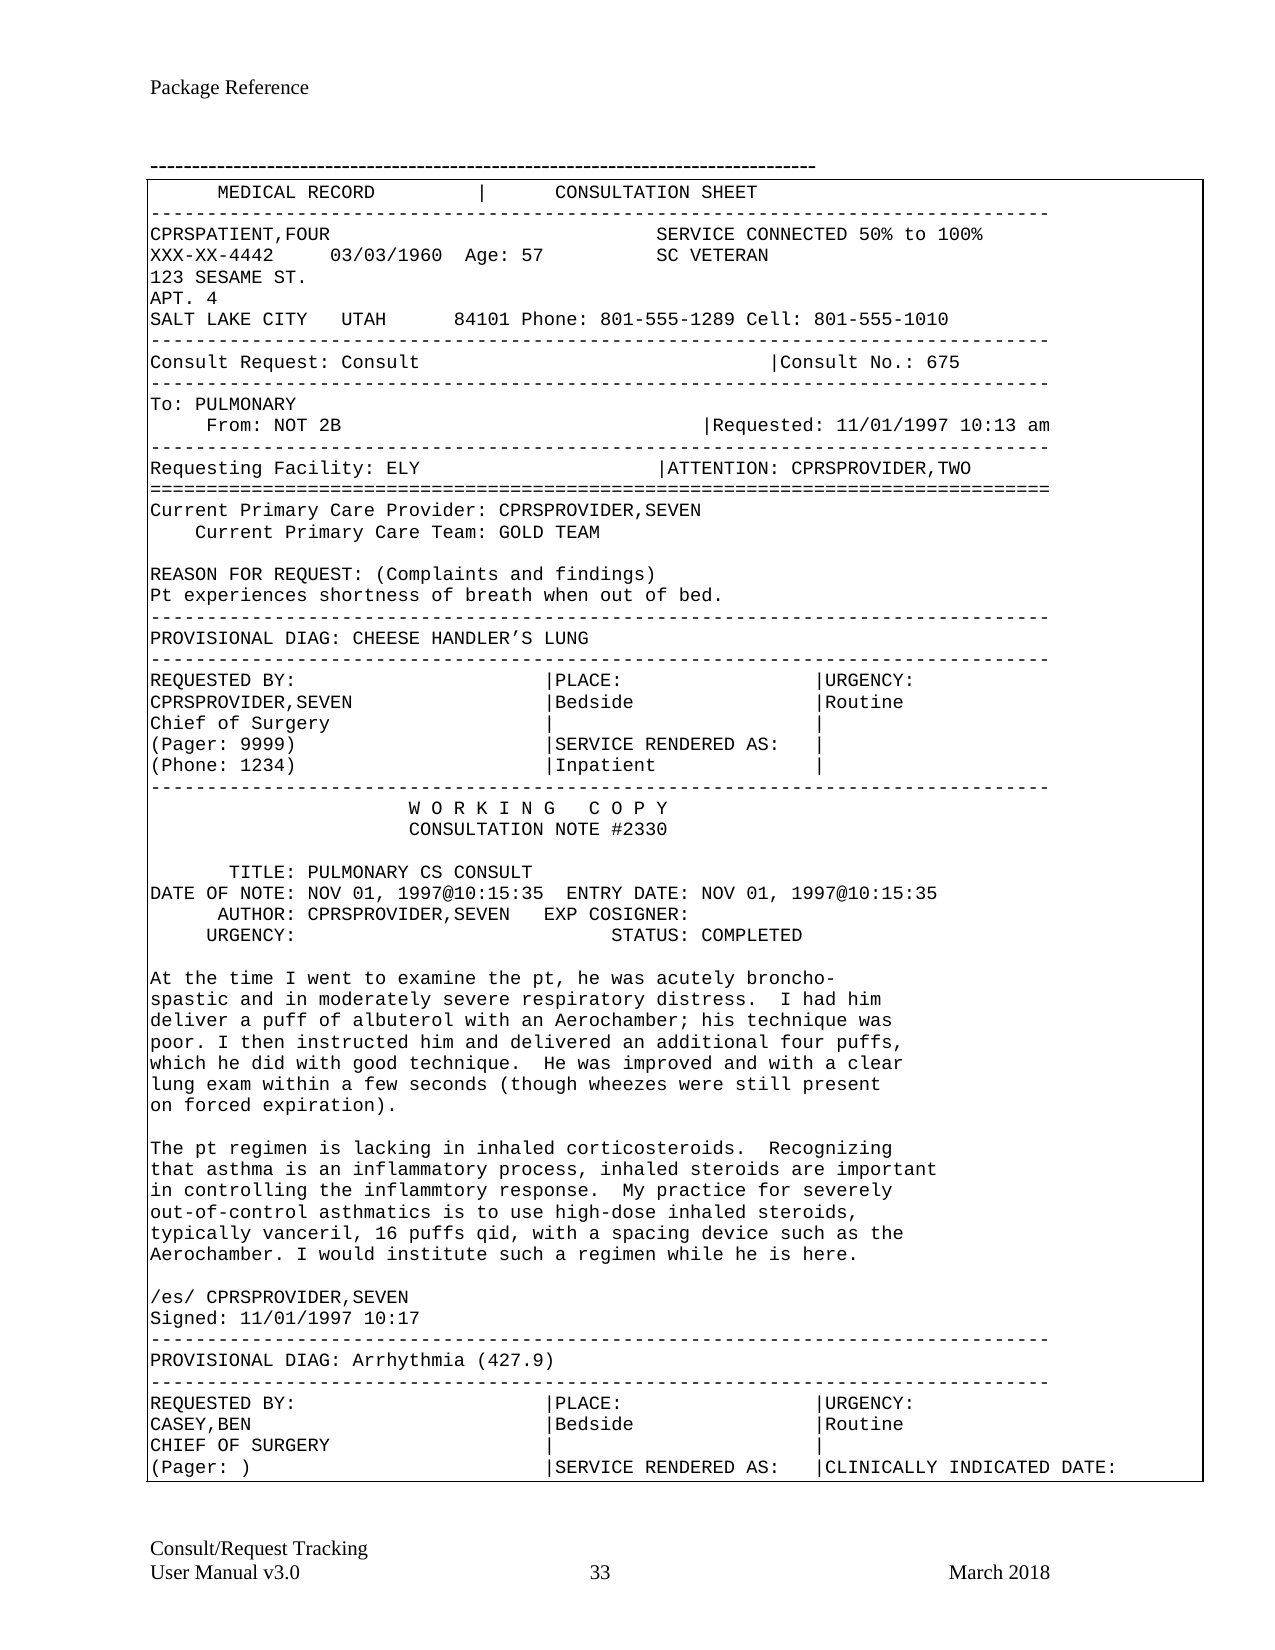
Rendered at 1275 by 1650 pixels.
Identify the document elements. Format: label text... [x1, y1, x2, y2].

text To: PULMONARY [148, 391, 1202, 412]
text MEDICAL RECORD | CONSULTATION SHEET [148, 180, 1202, 200]
text REQUESTED BY: |PLACE: |URGENCY: [148, 667, 1202, 689]
text on forced expiration). [148, 1092, 1202, 1117]
text out-of-control asthmatics is to use high-dose inhaled steroids, [148, 1199, 1202, 1220]
text TITLE: PULMONARY CS CONSULT [148, 859, 1202, 880]
text Consult Request: Consult |Consult No.: 675 [148, 349, 1202, 370]
text CONSULTATION NOTE #2330 [148, 816, 1202, 841]
text -------------------------------------------------------------------------------- [148, 646, 1202, 667]
text -------------------------------------------------------------------------------- [148, 604, 1202, 625]
text -------------------------------------------------------------------------------- [148, 1369, 1202, 1390]
text 123 SESAME ST. [148, 264, 1202, 285]
text DATE OF NOTE: NOV 01, 1997@10:15:35 ENTRY DATE: NOV 01, 1997@10:15:35 [148, 880, 1202, 901]
text XXX-XX-4442 03/03/1960 Age: 57 SC VETERAN [148, 242, 1202, 264]
text REQUESTED BY: |PLACE: |URGENCY: [148, 1390, 1202, 1411]
text Aerochamber. I would institute such a regimen while he is here. [148, 1241, 1202, 1266]
text AUTHOR: CPRSPROVIDER,SEVEN EXP COSIGNER: [148, 901, 1202, 922]
text PROVISIONAL DIAG: Arrhythmia (427.9) [148, 1347, 1202, 1369]
text REASON FOR REQUEST: (Complaints and findings) [148, 561, 1202, 582]
text in controlling the inflammtory response. My practice for severely [148, 1177, 1202, 1199]
text APT. 4 [148, 285, 1202, 306]
text (Pager: ) |SERVICE RENDERED AS: |CLINICALLY INDICATED DATE: [148, 1454, 1202, 1481]
text -------------------------------------------------------------------------------- [148, 327, 1202, 349]
text Pt experiences shortness of breath when out of bed. [148, 582, 1202, 604]
text typically vanceril, 16 puffs qid, with a spacing device such as the [148, 1220, 1202, 1241]
text which he did with good technique. He was improved and with a clear [148, 1050, 1202, 1071]
text spastic and in moderately severe respiratory distress. I had him [148, 986, 1202, 1007]
text poor. I then instructed him and delivered an additional four puffs, [148, 1029, 1202, 1050]
text -------------------------------------------------------------------------------- [148, 434, 1202, 455]
text CPRSPATIENT,FOUR SERVICE CONNECTED 50% to 100% [148, 221, 1202, 242]
text W O R K I N G C O P Y [148, 795, 1202, 816]
text that asthma is an inflammatory process, inhaled steroids are important [148, 1156, 1202, 1177]
text SALT LAKE CITY UTAH 84101 Phone: 801-555-1289 Cell: 801-555-1010 [148, 306, 1202, 327]
text CASEY,BEN |Bedside |Routine [148, 1411, 1202, 1432]
text -------------------------------------------------------------------------------- [148, 370, 1202, 391]
text URGENCY: STATUS: COMPLETED [148, 922, 1202, 947]
text Current Primary Care Provider: CPRSPROVIDER,SEVEN [148, 497, 1202, 519]
text /es/ CPRSPROVIDER,SEVEN [148, 1284, 1202, 1305]
text CHIEF OF SURGERY | | [148, 1432, 1202, 1454]
text (Pager: 9999) |SERVICE RENDERED AS: | [148, 731, 1202, 752]
text deliver a puff of albuterol with an Aerochamber; his technique was [148, 1007, 1202, 1029]
text Current Primary Care Team: GOLD TEAM [148, 519, 1202, 544]
text -------------------------------------------------------------------------------- [148, 774, 1202, 795]
text From: NOT 2B |Requested: 11/01/1997 10:13 am [148, 412, 1202, 434]
text Signed: 11/01/1997 10:17 [148, 1305, 1202, 1326]
text -------------------------------------------------------------------------------- [148, 1326, 1202, 1347]
text Chief of Surgery | | [148, 710, 1202, 731]
text (Continued on next page)-------------------------------------------------------------------------------- [150, 150, 1125, 179]
text CPRSPROVIDER,SEVEN |Bedside |Routine [148, 689, 1202, 710]
text Requesting Facility: ELY |ATTENTION: CPRSPROVIDER,TWO ================================================================================ [148, 455, 1202, 497]
text lung exam within a few seconds (though wheezes were still present [148, 1071, 1202, 1092]
text (Phone: 1234) |Inpatient | [148, 752, 1202, 774]
text At the time I went to examine the pt, he was acutely broncho- [148, 965, 1202, 986]
text -------------------------------------------------------------------------------- [148, 200, 1202, 221]
text PROVISIONAL DIAG: CHEESE HANDLER’S LUNG [148, 625, 1202, 646]
text The pt regimen is lacking in inhaled corticosteroids. Recognizing [148, 1135, 1202, 1156]
